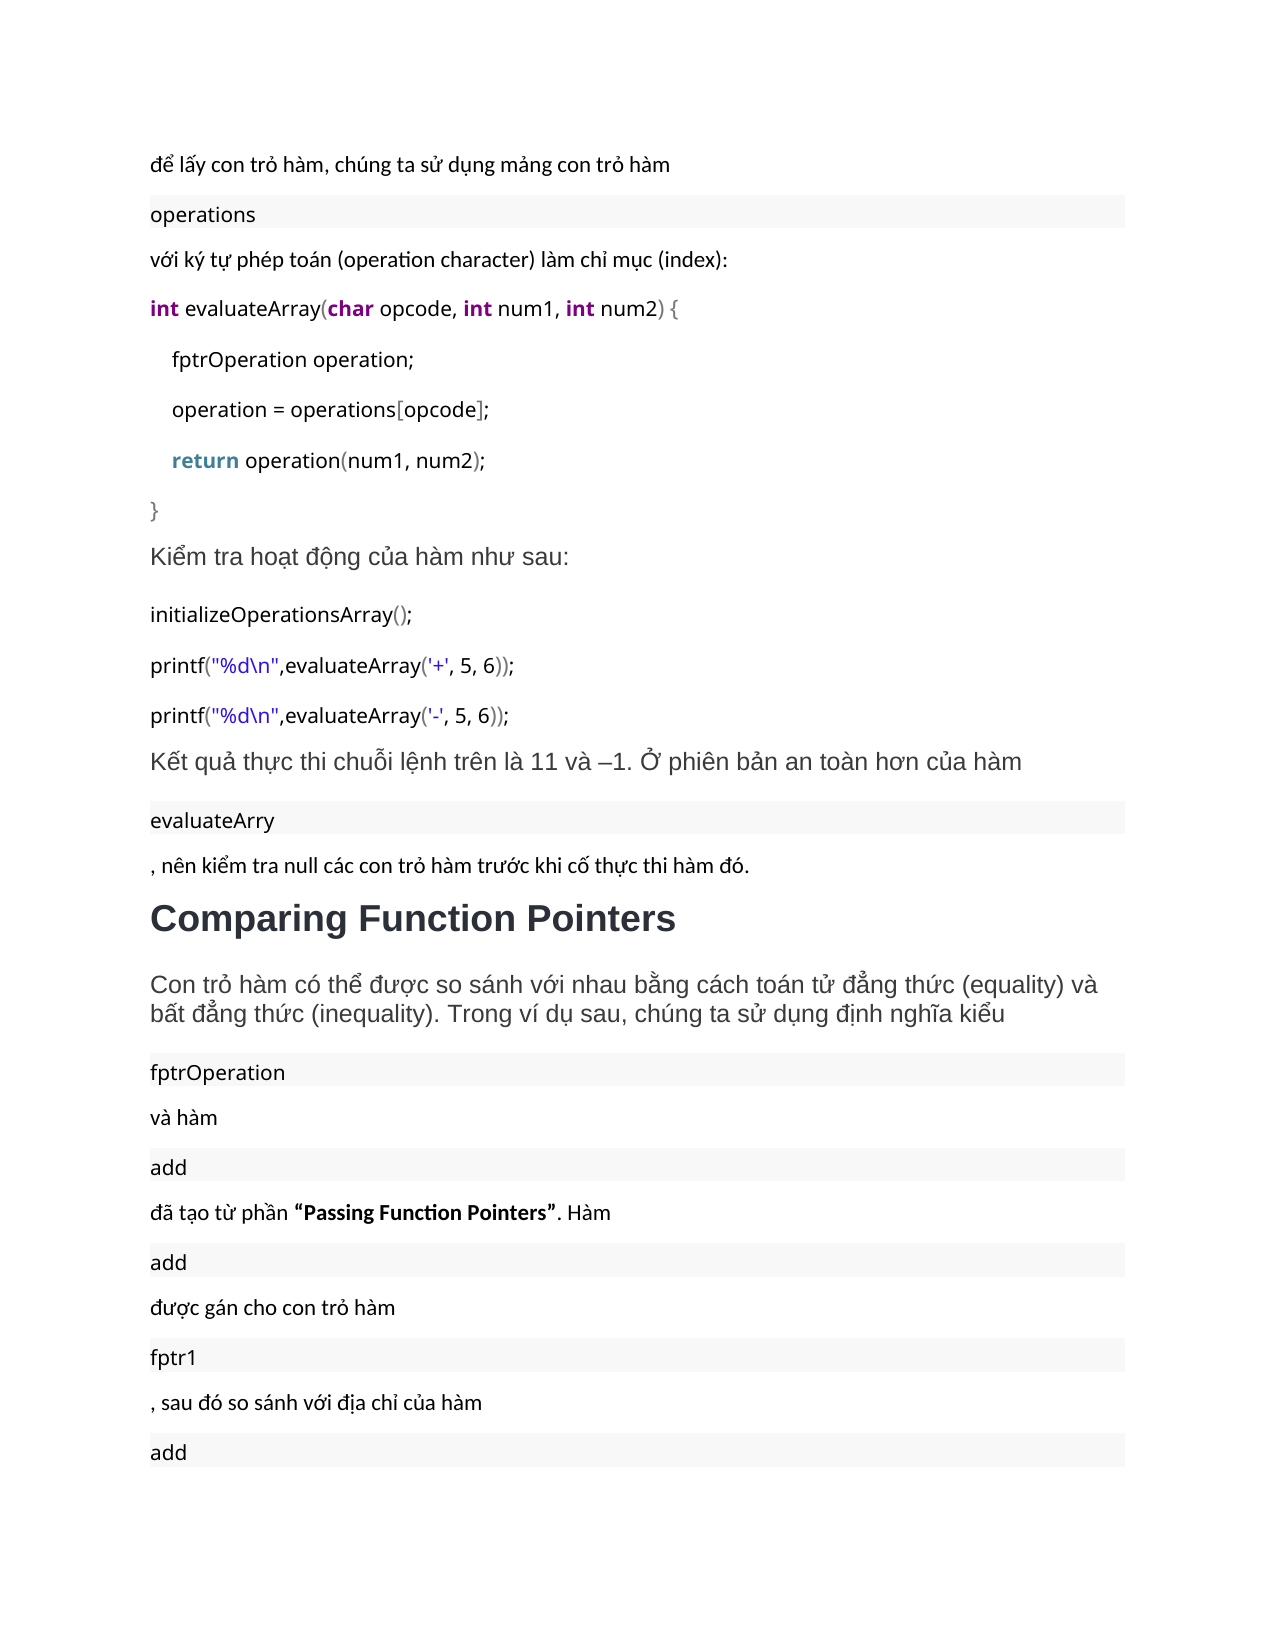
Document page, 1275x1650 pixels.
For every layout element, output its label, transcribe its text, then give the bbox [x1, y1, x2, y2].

text với ký tự phép toán (operation character) làm chỉ mục (index): [150, 245, 1125, 273]
text Kiểm tra hoạt động của hàm như sau: [150, 542, 1125, 571]
text add [150, 1148, 1125, 1181]
text , nên kiểm tra null các con trỏ hàm trước khi cố thực thi hàm đó. [150, 851, 1125, 879]
text , sau đó so sánh với địa chỉ của hàm [150, 1388, 1125, 1416]
text printf("%d\n",evaluateArray('+', 5, 6)); [150, 646, 1125, 680]
text printf("%d\n",evaluateArray('-', 5, 6)); [150, 696, 1125, 730]
text return operation(num1, num2); [150, 441, 1125, 475]
text Kết quả thực thi chuỗi lệnh trên là 11 và –1. Ở phiên bản an toàn hơn của hàm [150, 747, 1125, 776]
text operations [150, 195, 1125, 228]
text fptr1 [150, 1338, 1125, 1372]
text operation = operations[opcode]; [150, 391, 1125, 424]
text add [150, 1433, 1125, 1467]
subtitle Comparing Function Pointers [150, 896, 1125, 939]
text } [150, 491, 1125, 525]
text và hàm [150, 1103, 1125, 1131]
text fptrOperation [150, 1053, 1125, 1086]
text initializeOperationsArray(); [150, 596, 1125, 629]
text int evaluateArray(char opcode, int num1, int num2) { [150, 290, 1125, 323]
text evaluateArry [150, 801, 1125, 834]
text fptrOperation operation; [150, 340, 1125, 374]
text được gán cho con trỏ hàm [150, 1293, 1125, 1321]
text Con trỏ hàm có thể được so sánh với nhau bằng cách toán tử đẳng thức (equality) và bất đẳng thức (inequality). Trong ví dụ sau, chúng ta sử dụng định nghĩa kiểu [150, 970, 1125, 1028]
text để lấy con trỏ hàm, chúng ta sử dụng mảng con trỏ hàm [150, 150, 1125, 178]
text add [150, 1243, 1125, 1277]
text đã tạo từ phần “Passing Function Pointers”. Hàm [150, 1198, 1125, 1226]
